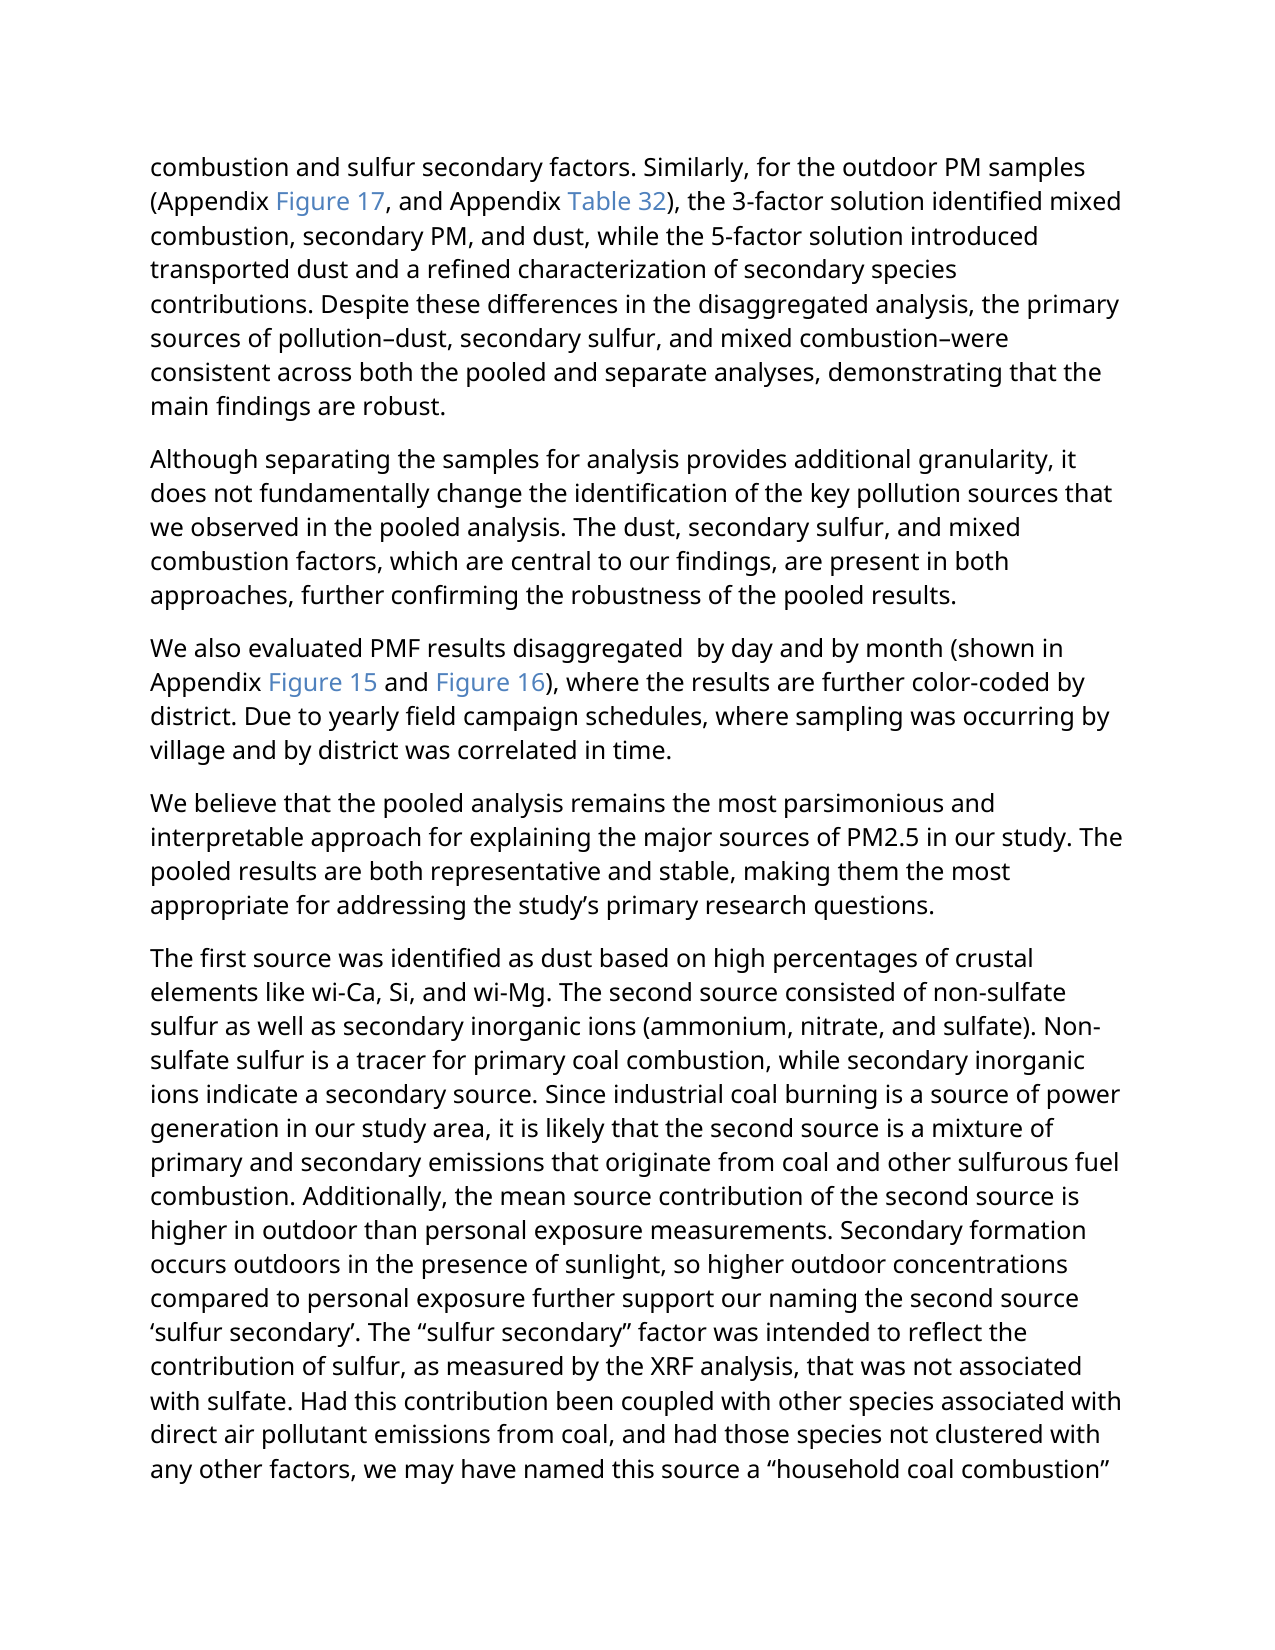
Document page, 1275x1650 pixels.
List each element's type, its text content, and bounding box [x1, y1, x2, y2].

text We also evaluated PMF results disaggregated by day and by month (shown in Appendix Figure 15 and Figure 16), where the results are further color-coded by district. Due to yearly field campaign schedules, where sampling was occurring by village and by district was correlated in time. [150, 630, 1125, 767]
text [150, 150, 1125, 422]
text We believe that the pooled analysis remains the most parsimonious and interpretable approach for explaining the major sources of PM2.5 in our study. The pooled results are both representative and stable, making them the most appropriate for addressing the study’s primary research questions. [150, 785, 1125, 922]
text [150, 940, 1125, 1485]
text Although separating the samples for analysis provides additional granularity, it does not fundamentally change the identification of the key pollution sources that we observed in the pooled analysis. The dust, secondary sulfur, and mixed combustion factors, which are central to our findings, are present in both approaches, further confirming the robustness of the pooled results. [150, 441, 1125, 612]
